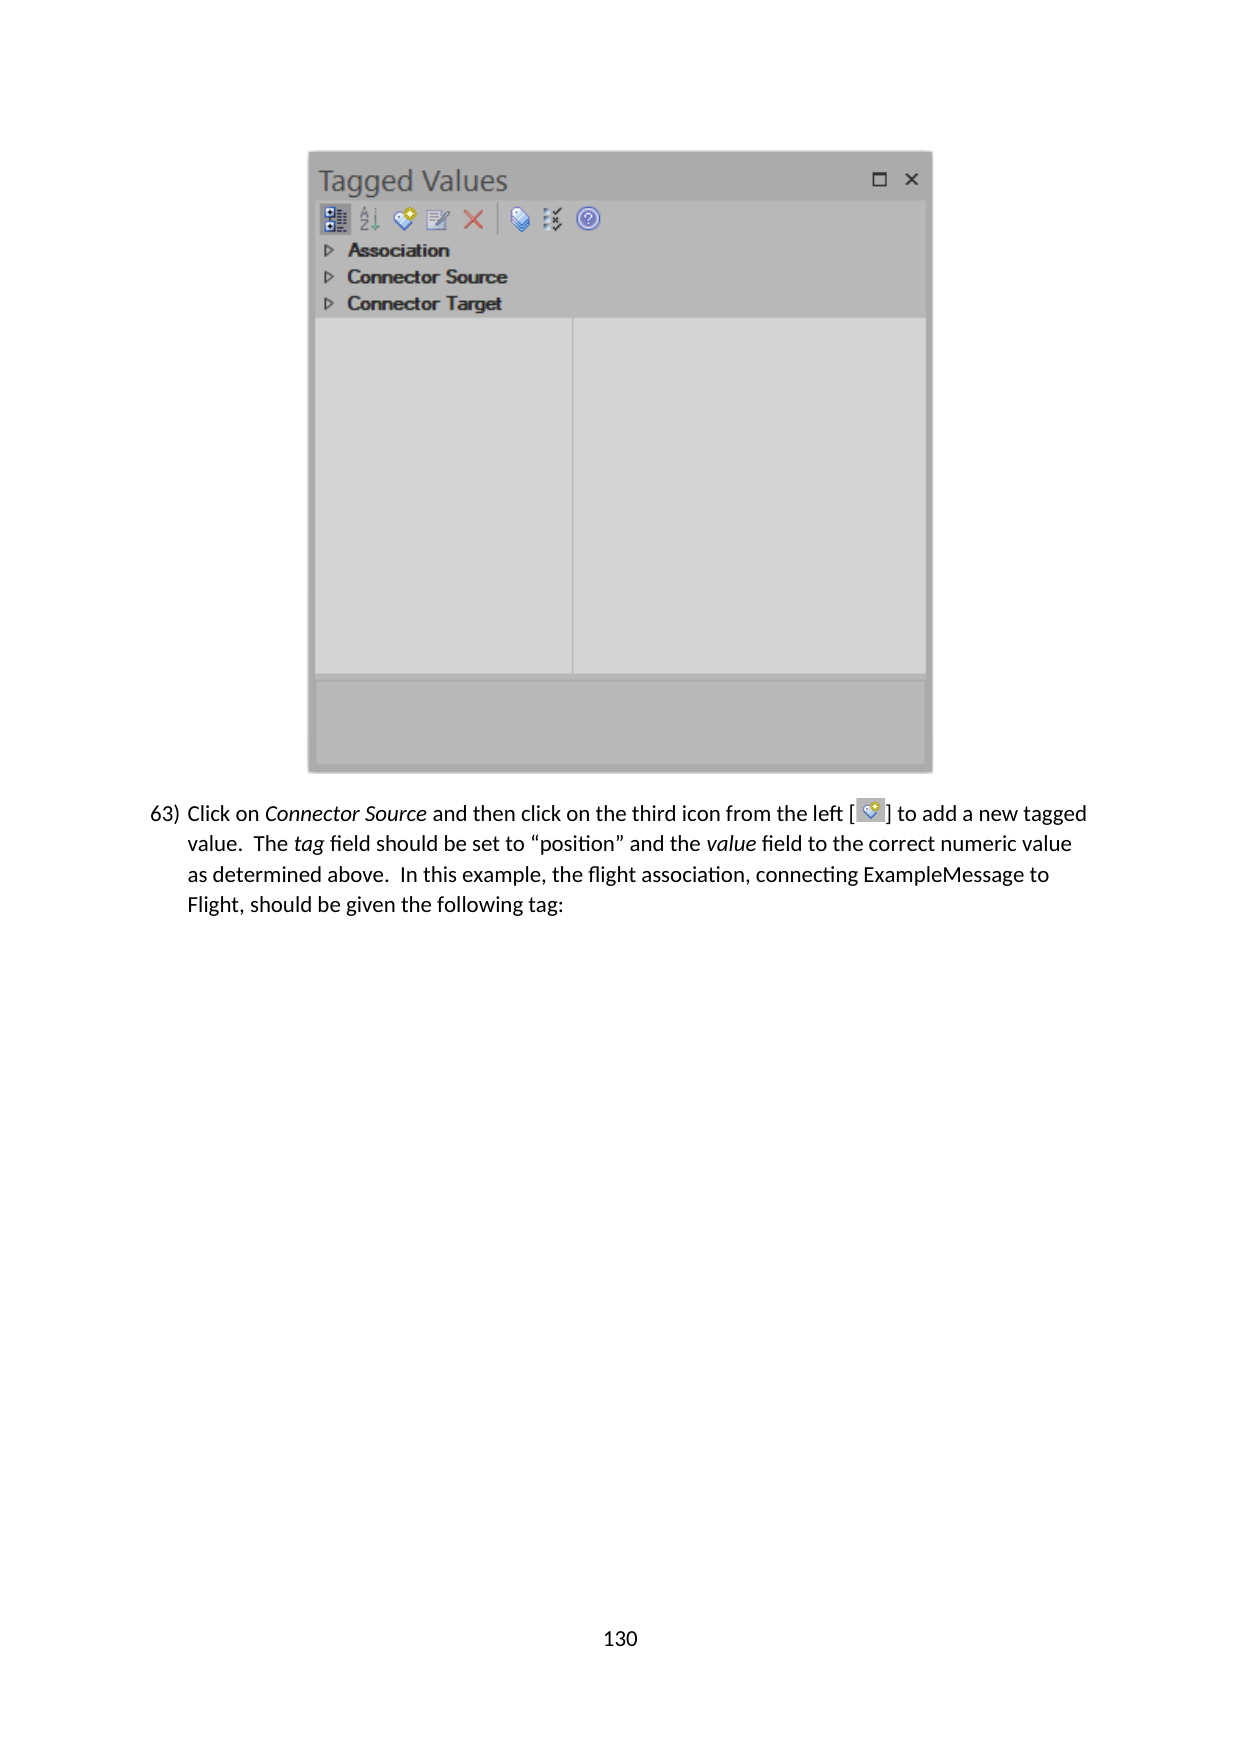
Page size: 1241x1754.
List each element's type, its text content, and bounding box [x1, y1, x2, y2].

picture [856, 798, 886, 822]
picture [306, 150, 934, 774]
list Click on Connector Source and then click on the third icon from the left [] to add a new tagged value. The tag field should be set to “position” and the value field to the correct numeric value as determined above. In this example, the flight association, connecting ExampleMessage to Flight, should be given the following tag: [150, 798, 1090, 918]
